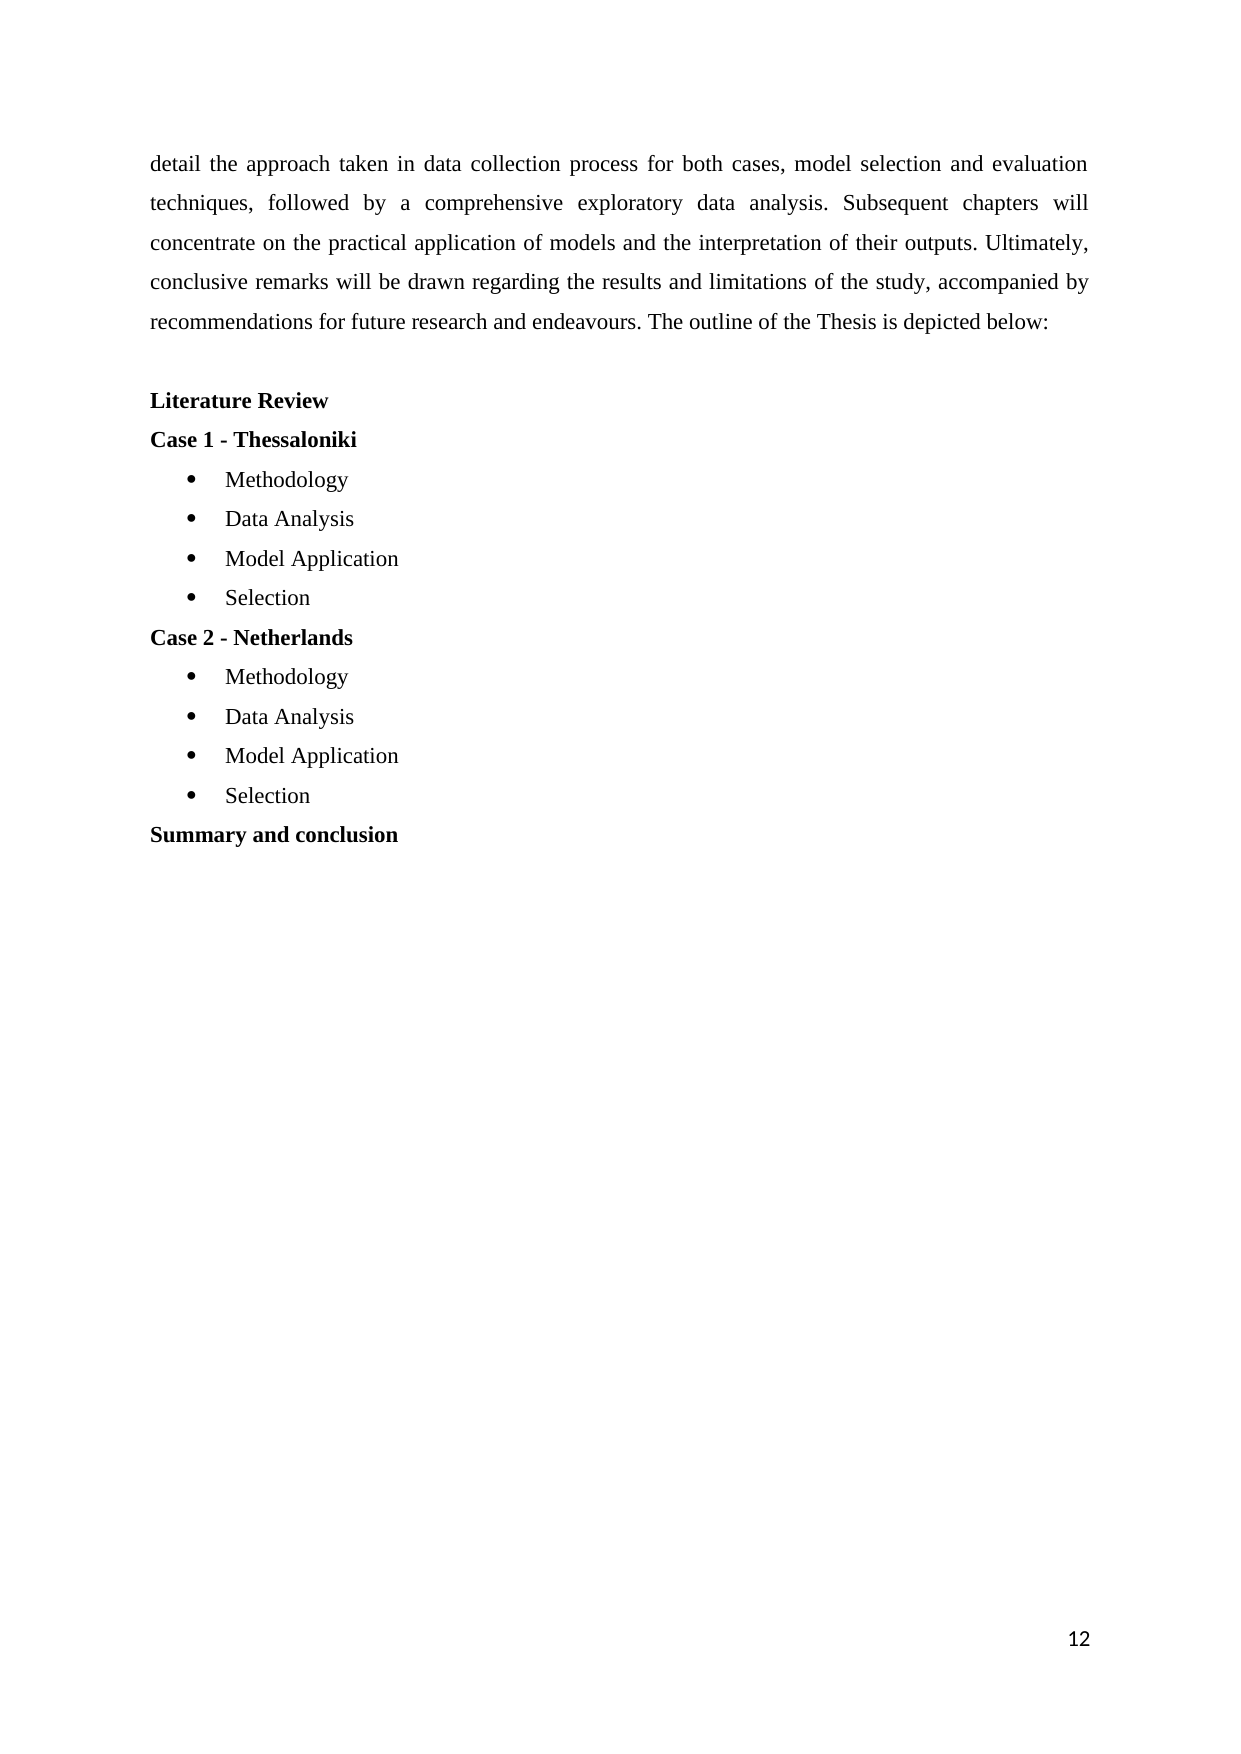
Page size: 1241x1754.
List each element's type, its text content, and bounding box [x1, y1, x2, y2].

text Case 1 - Thessaloniki [150, 426, 1090, 453]
list Model Application [187, 545, 1090, 571]
list Selection [187, 782, 1090, 808]
list Methodology [187, 663, 1090, 689]
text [150, 150, 1090, 334]
text Literature Review [150, 387, 1090, 413]
text Case 2 - Netherlands [150, 624, 1090, 650]
list Selection [187, 584, 1090, 611]
list Model Application [187, 742, 1090, 768]
list Methodology [187, 466, 1090, 492]
list Data Analysis [187, 505, 1090, 532]
text Summary and conclusion [150, 821, 1090, 847]
list Data Analysis [187, 703, 1090, 729]
